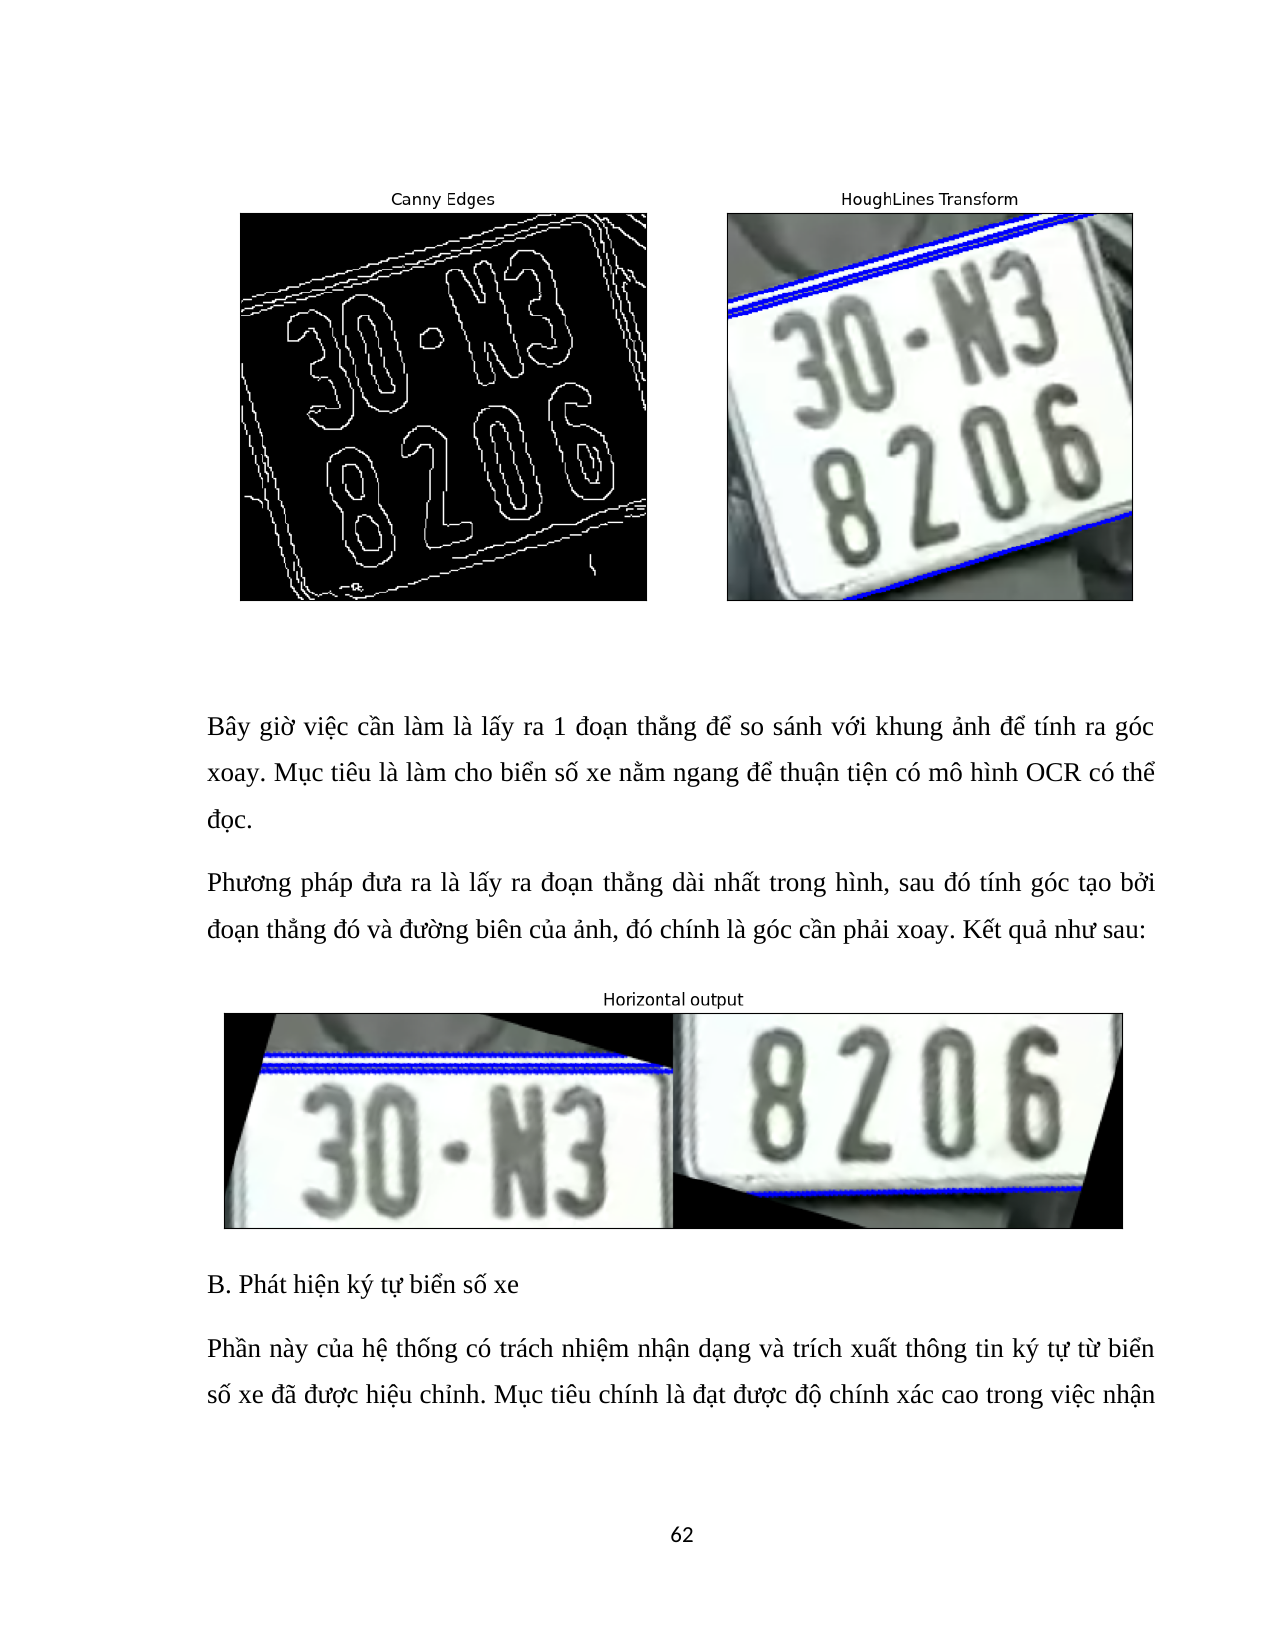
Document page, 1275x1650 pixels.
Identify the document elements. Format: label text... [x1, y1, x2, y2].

text Bây giờ việc cần làm là lấy ra 1 đoạn thẳng để so sánh với khung ảnh để tính ra góc xoay. Mục tiêu là làm cho biển số xe nằm ngang để thuận tiện có mô hình OCR có thể đọc. [207, 710, 1157, 834]
text Phương pháp đưa ra là lấy ra đoạn thẳng dài nhất trong hình, sau đó tính góc tạo bởi đoạn thẳng đó và đường biên của ảnh, đó chính là góc cần phải xoay. Kết quả như sau: [207, 866, 1157, 944]
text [207, 1332, 1157, 1409]
picture [217, 177, 1147, 616]
picture [206, 976, 1144, 1238]
text B. Phát hiện ký tự biển số xe [207, 1268, 1157, 1299]
